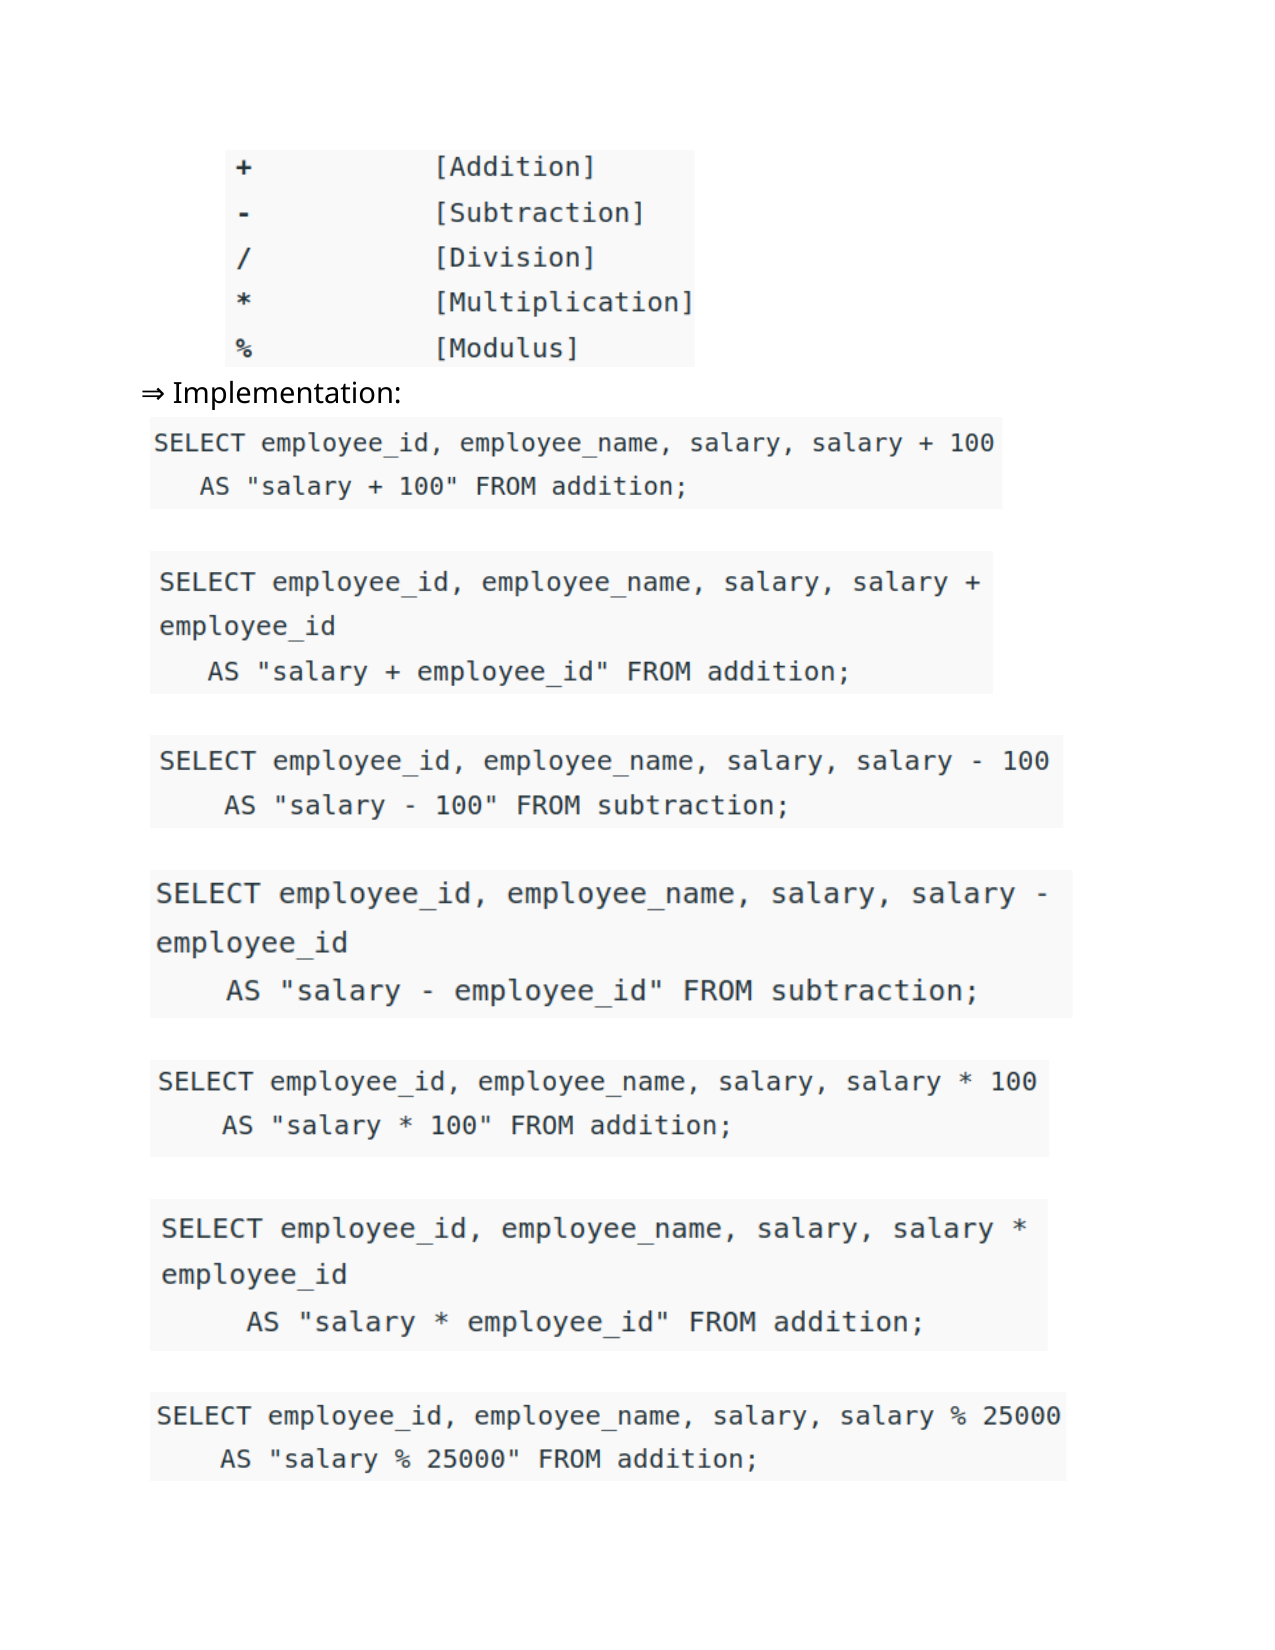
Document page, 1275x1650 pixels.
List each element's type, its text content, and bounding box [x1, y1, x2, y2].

picture [150, 1392, 1067, 1481]
text ⇒ Implementation: [141, 372, 1125, 412]
picture [150, 870, 1073, 1018]
picture [150, 735, 1064, 828]
picture [150, 551, 993, 694]
picture [150, 1199, 1048, 1351]
picture [150, 417, 1003, 509]
picture [225, 150, 695, 367]
picture [150, 1060, 1050, 1157]
